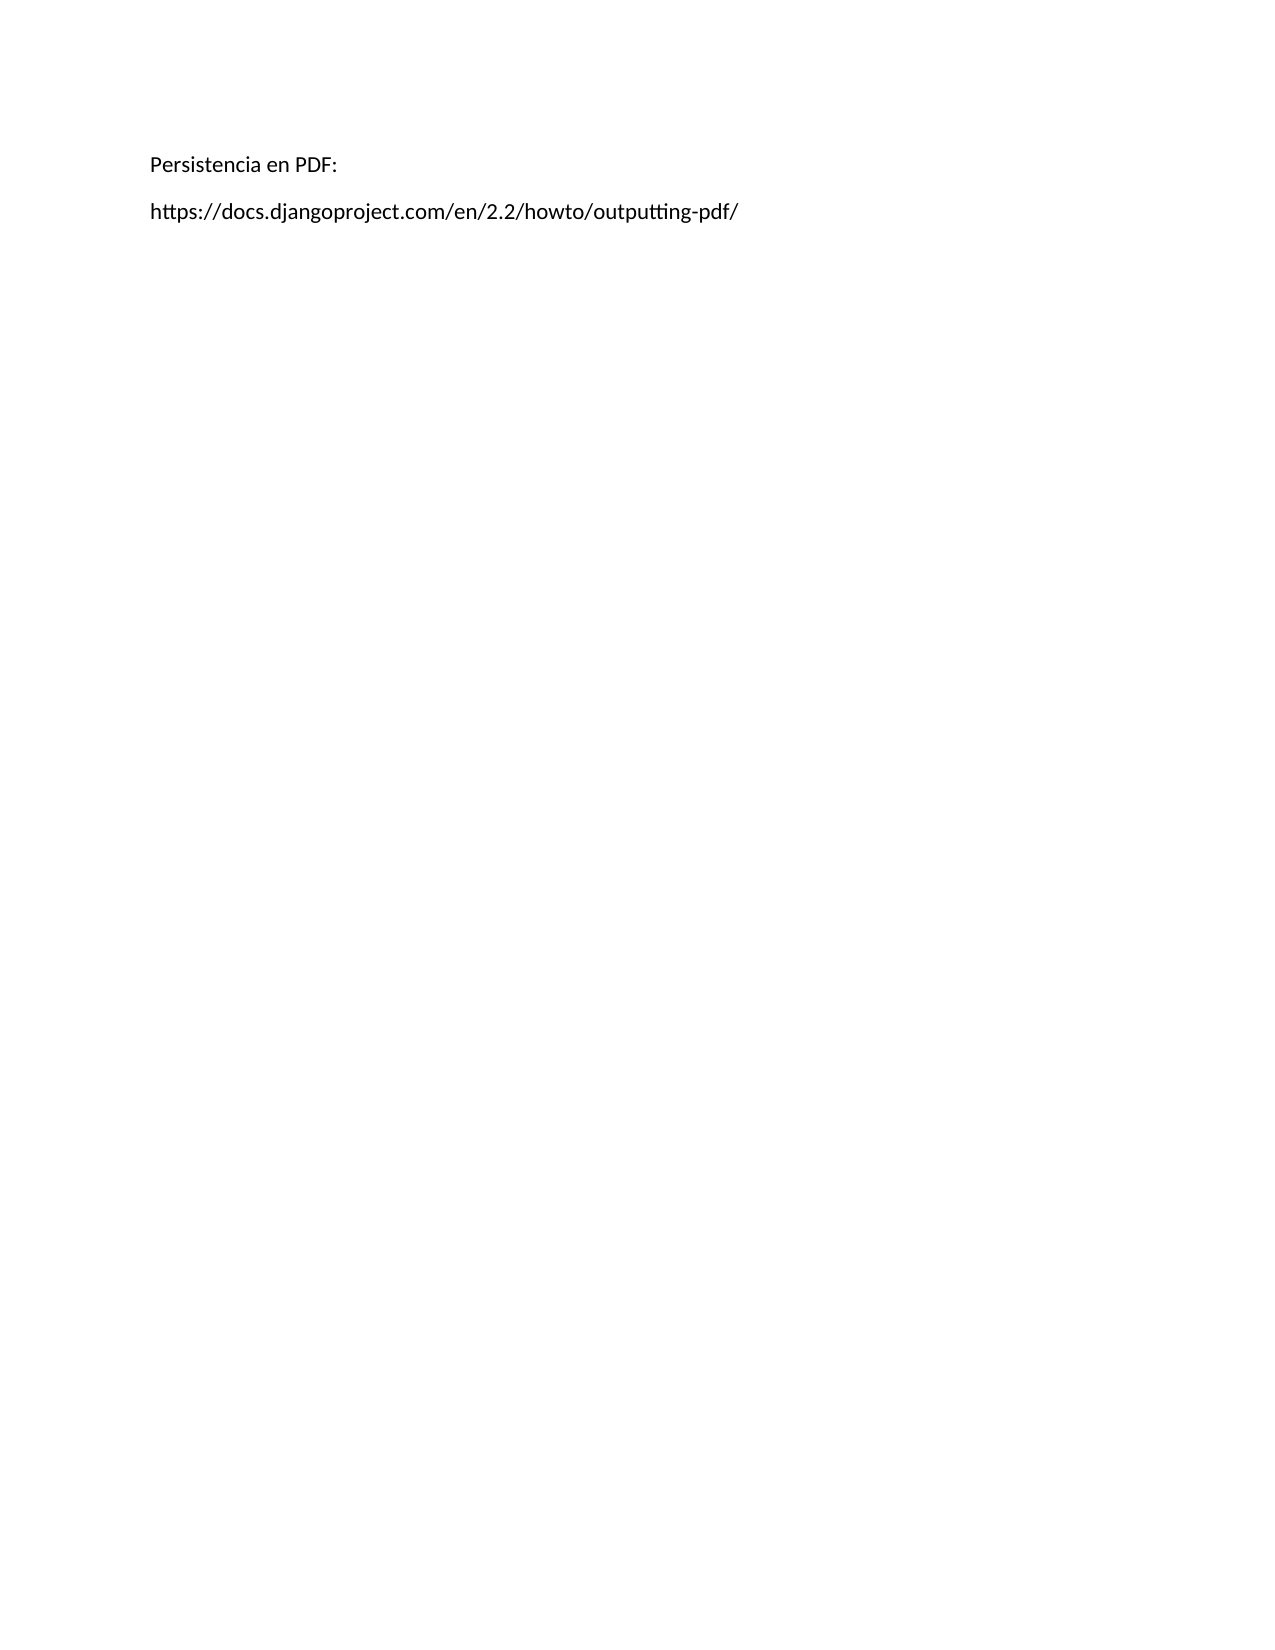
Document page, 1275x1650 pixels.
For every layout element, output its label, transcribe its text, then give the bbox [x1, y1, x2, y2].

text https://docs.djangoproject.com/en/2.2/howto/outputting-pdf/ [150, 197, 1125, 225]
text Persistencia en PDF: [150, 150, 1125, 178]
